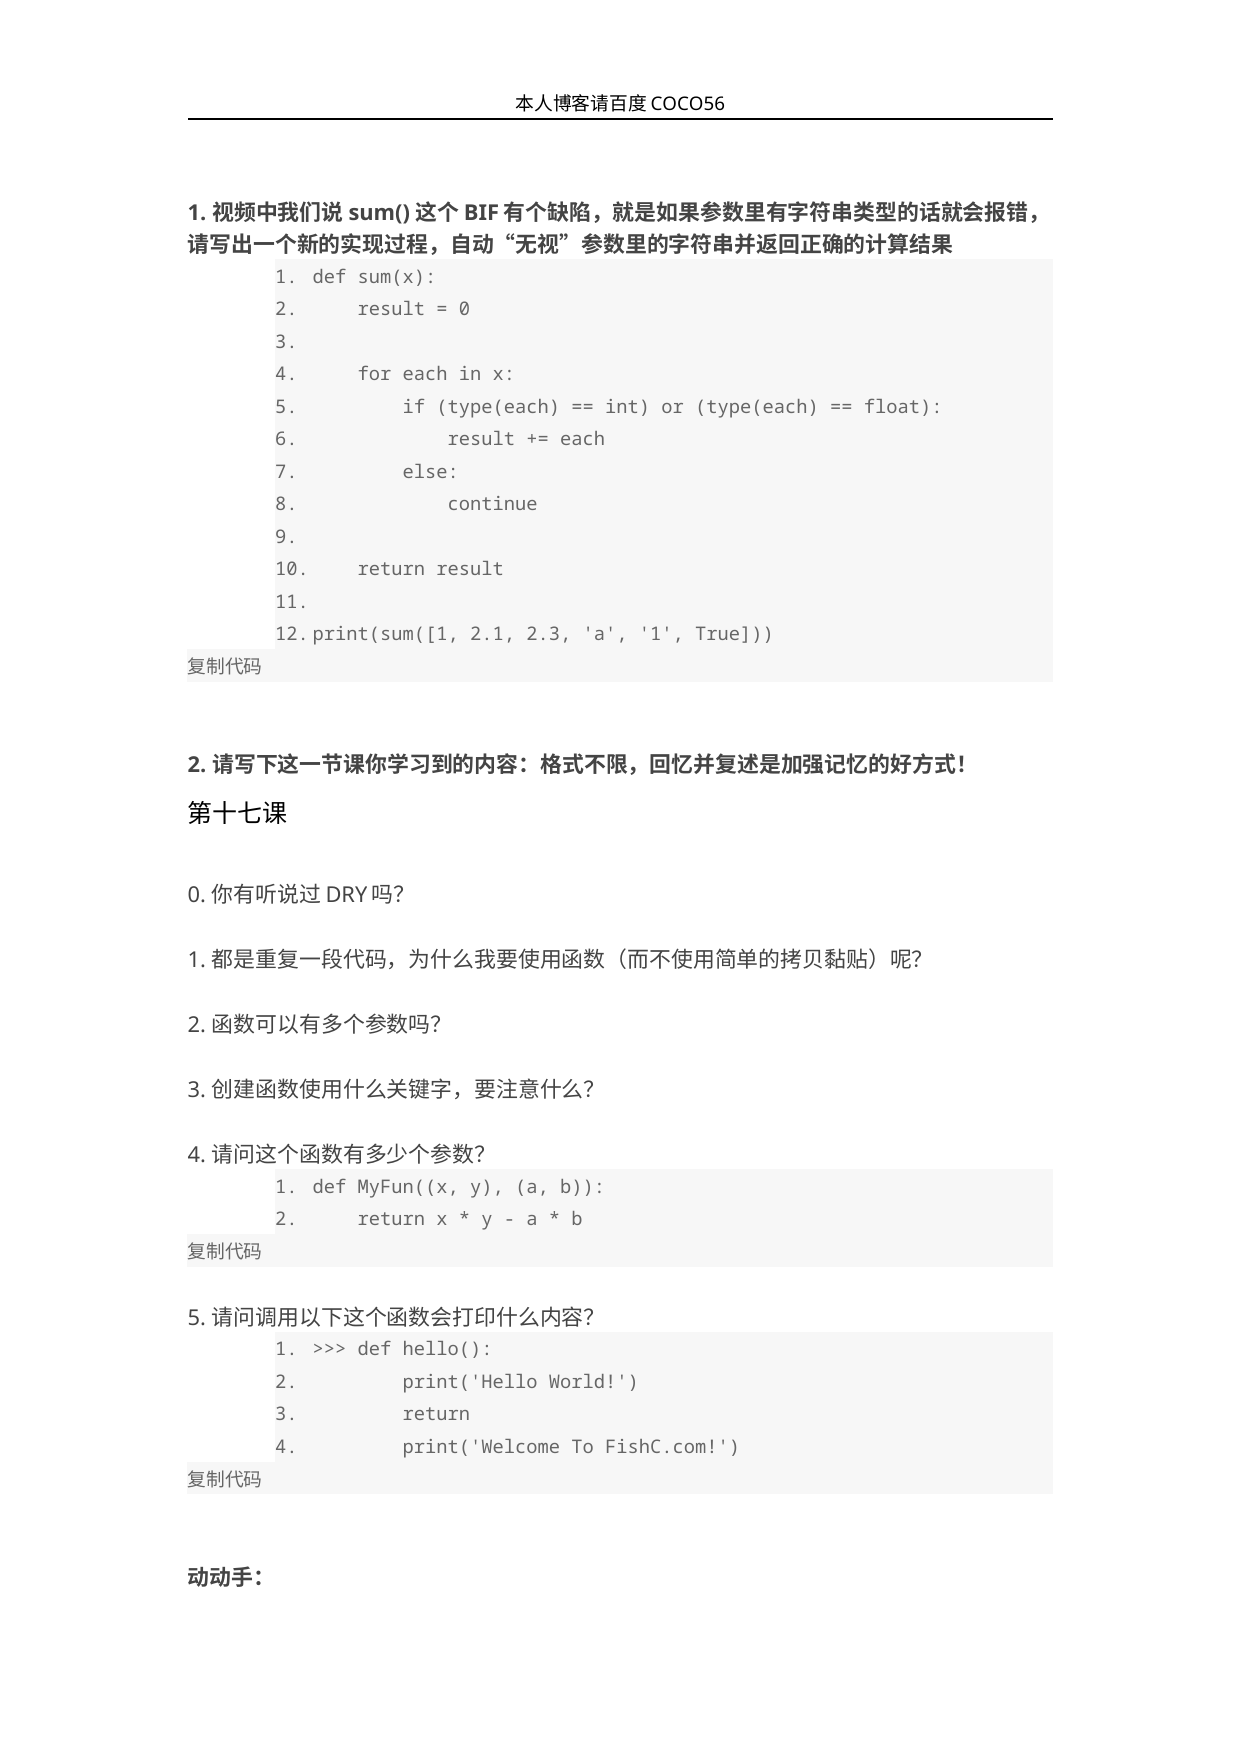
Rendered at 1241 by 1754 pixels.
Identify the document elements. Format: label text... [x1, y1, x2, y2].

list def sum(x): [275, 259, 1053, 292]
list return [275, 1397, 1053, 1429]
list print('Welcome To FishC.com!') [275, 1429, 1053, 1462]
text 5. 请问调用以下这个函数会打印什么内容？ [187, 1267, 1053, 1332]
text 复制代码 [187, 1462, 1053, 1494]
text 2. 请写下这一节课你学习到的内容：格式不限，回忆并复述是加强记忆的好方式！ [187, 682, 1053, 779]
list def MyFun((x, y), (a, b)): [275, 1169, 1053, 1202]
text 0. 你有听说过DRY吗？ 1. 都是重复一段代码，为什么我要使用函数（而不使用简单的拷贝黏贴）呢？ 2. 函数可以有多个参数吗？ 3. 创建函数使用什么关键字，要注意什么？ 4. 请问这个函数有多少个参数？ [187, 844, 1053, 1169]
list for each in x: [275, 357, 1053, 389]
text 复制代码 [187, 1234, 1053, 1267]
list result = 0 [275, 292, 1053, 324]
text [187, 1494, 1053, 1592]
list else: [275, 454, 1053, 487]
list print(sum([1, 2.1, 2.3, 'a', '1', True])) [275, 617, 1053, 649]
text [187, 162, 1053, 259]
text 第十七课 [187, 779, 1053, 844]
list result += each [275, 422, 1053, 454]
list return x * y - a * b [275, 1202, 1053, 1234]
text 复制代码 [187, 649, 1053, 682]
list >>> def hello(): [275, 1332, 1053, 1364]
list print('Hello World!') [275, 1364, 1053, 1397]
list if (type(each) == int) or (type(each) == float): [275, 389, 1053, 422]
list continue [275, 487, 1053, 519]
list return result [275, 552, 1053, 584]
